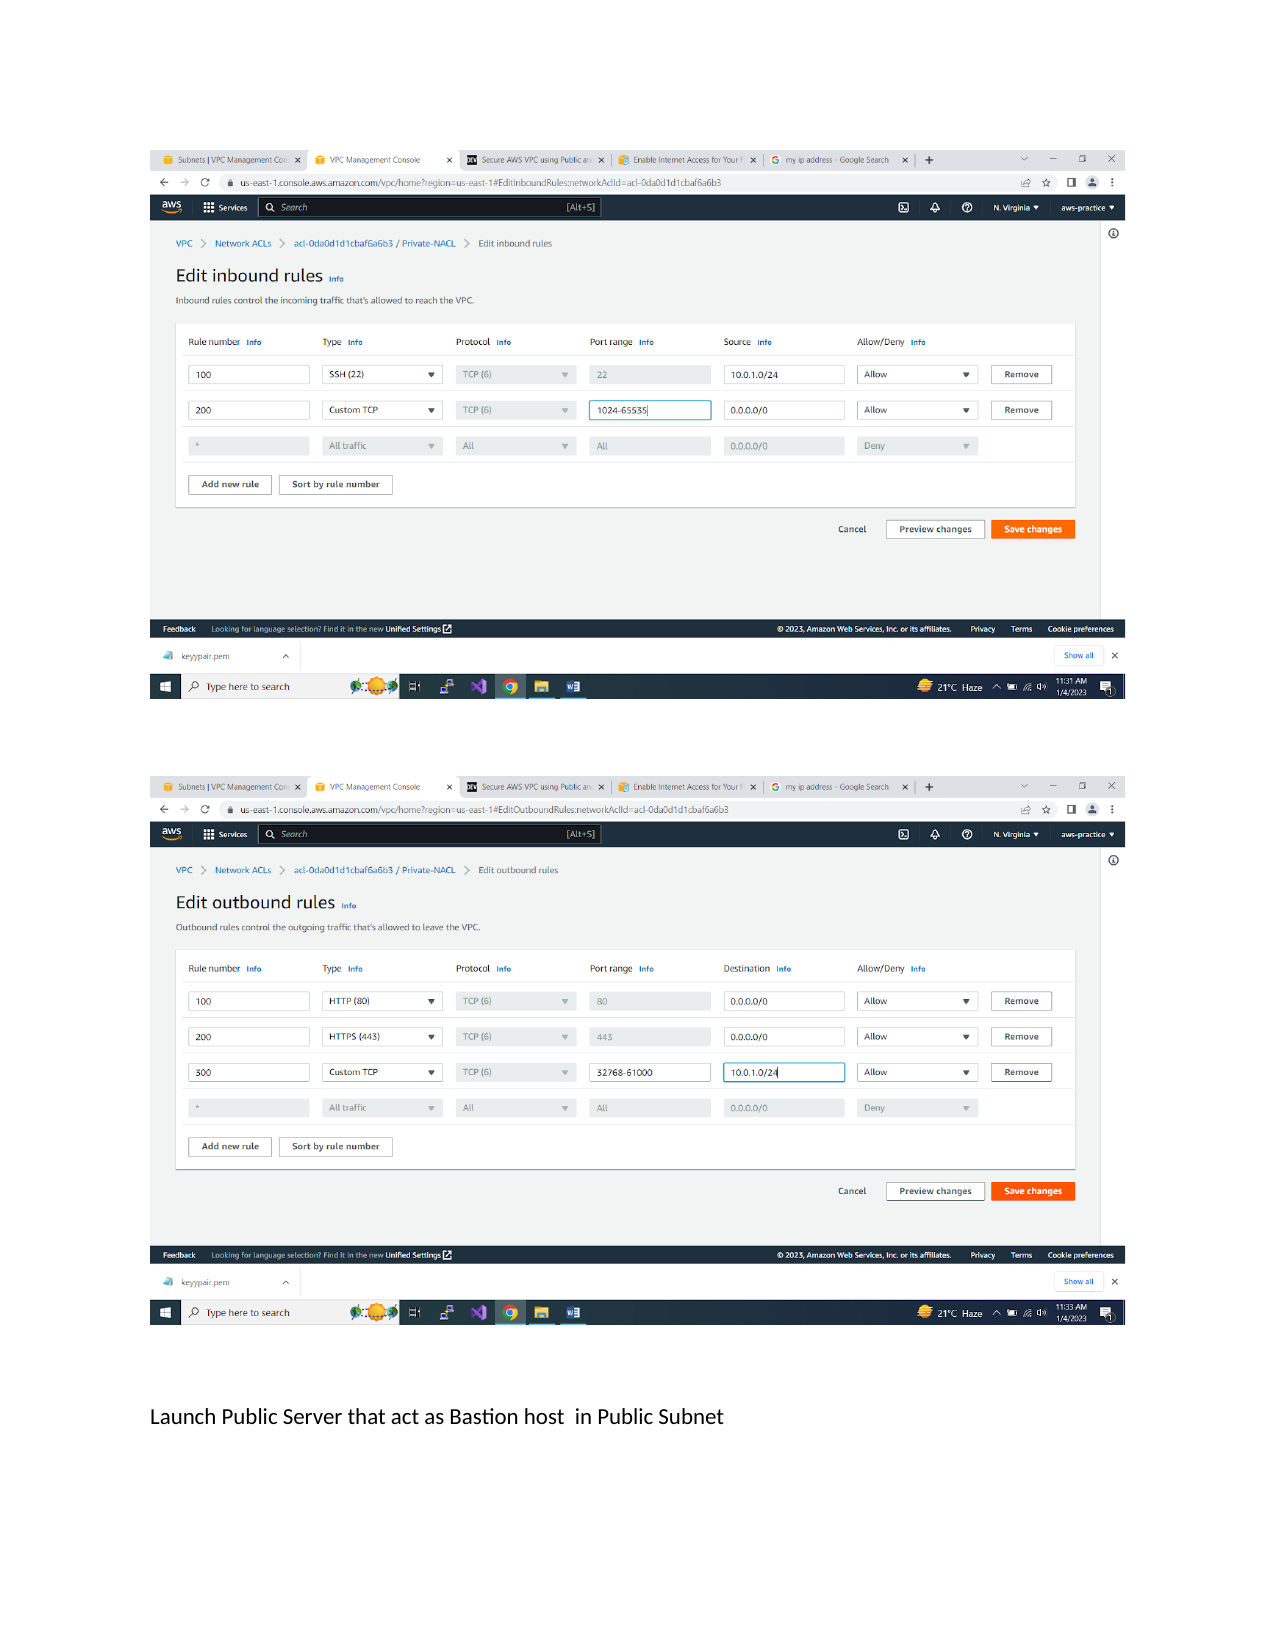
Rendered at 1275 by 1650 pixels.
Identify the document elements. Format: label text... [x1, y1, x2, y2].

picture [150, 150, 1125, 699]
text Launch Public Server that act as Bastion host in Public Subnet [150, 1402, 1125, 1431]
picture [150, 776, 1125, 1325]
